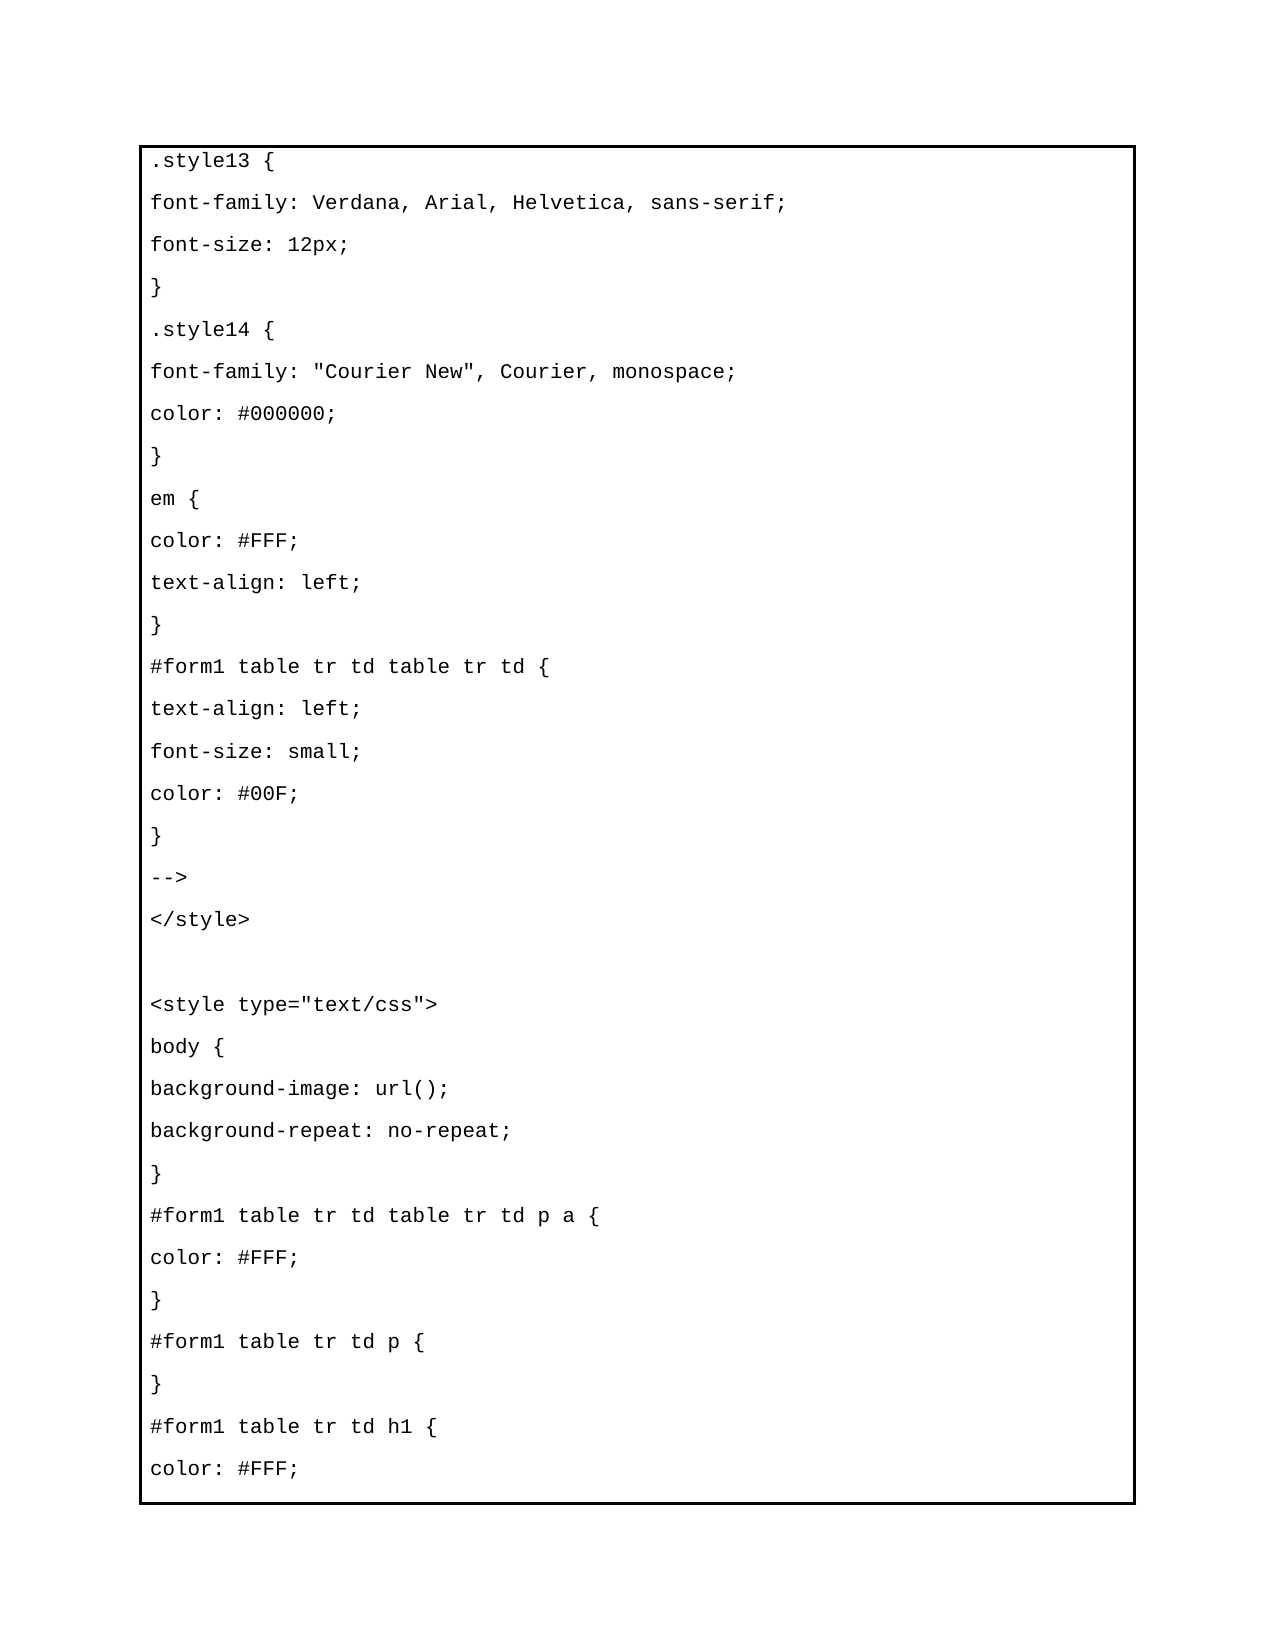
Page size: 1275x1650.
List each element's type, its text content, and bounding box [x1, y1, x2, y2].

text } [150, 277, 1125, 300]
text color: #FFF; [150, 1458, 1125, 1481]
text color: #FFF; [150, 530, 1125, 553]
text #form1 table tr td table tr td p a { [150, 1205, 1125, 1228]
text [150, 192, 1125, 216]
text } [150, 1373, 1125, 1397]
text color: #00F; [150, 783, 1125, 806]
text text-align: left; [150, 572, 1125, 596]
text } [150, 1289, 1125, 1313]
text color: #000000; [150, 403, 1125, 427]
text } [150, 614, 1125, 638]
text em { [150, 487, 1125, 511]
text font-size: small; [150, 741, 1125, 764]
text .style13 { [150, 150, 1125, 174]
text } [150, 445, 1125, 469]
text --> [150, 867, 1125, 891]
text font-family: "Courier New", Courier, monospace; [150, 361, 1125, 384]
text background-image: url(); [150, 1078, 1125, 1102]
text #form1 table tr td p { [150, 1331, 1125, 1355]
text background-repeat: no-repeat; [150, 1120, 1125, 1144]
text text-align: left; [150, 698, 1125, 722]
text <style type="text/css"> [150, 994, 1125, 1017]
text </style> [150, 909, 1125, 933]
text .style14 { [150, 319, 1125, 342]
text #form1 table tr td table tr td { [150, 656, 1125, 680]
text } [150, 1162, 1125, 1186]
text #form1 table tr td h1 { [150, 1416, 1125, 1439]
text } [150, 825, 1125, 849]
text color: #FFF; [150, 1247, 1125, 1271]
text body { [150, 1036, 1125, 1059]
text font-size: 12px; [150, 234, 1125, 258]
